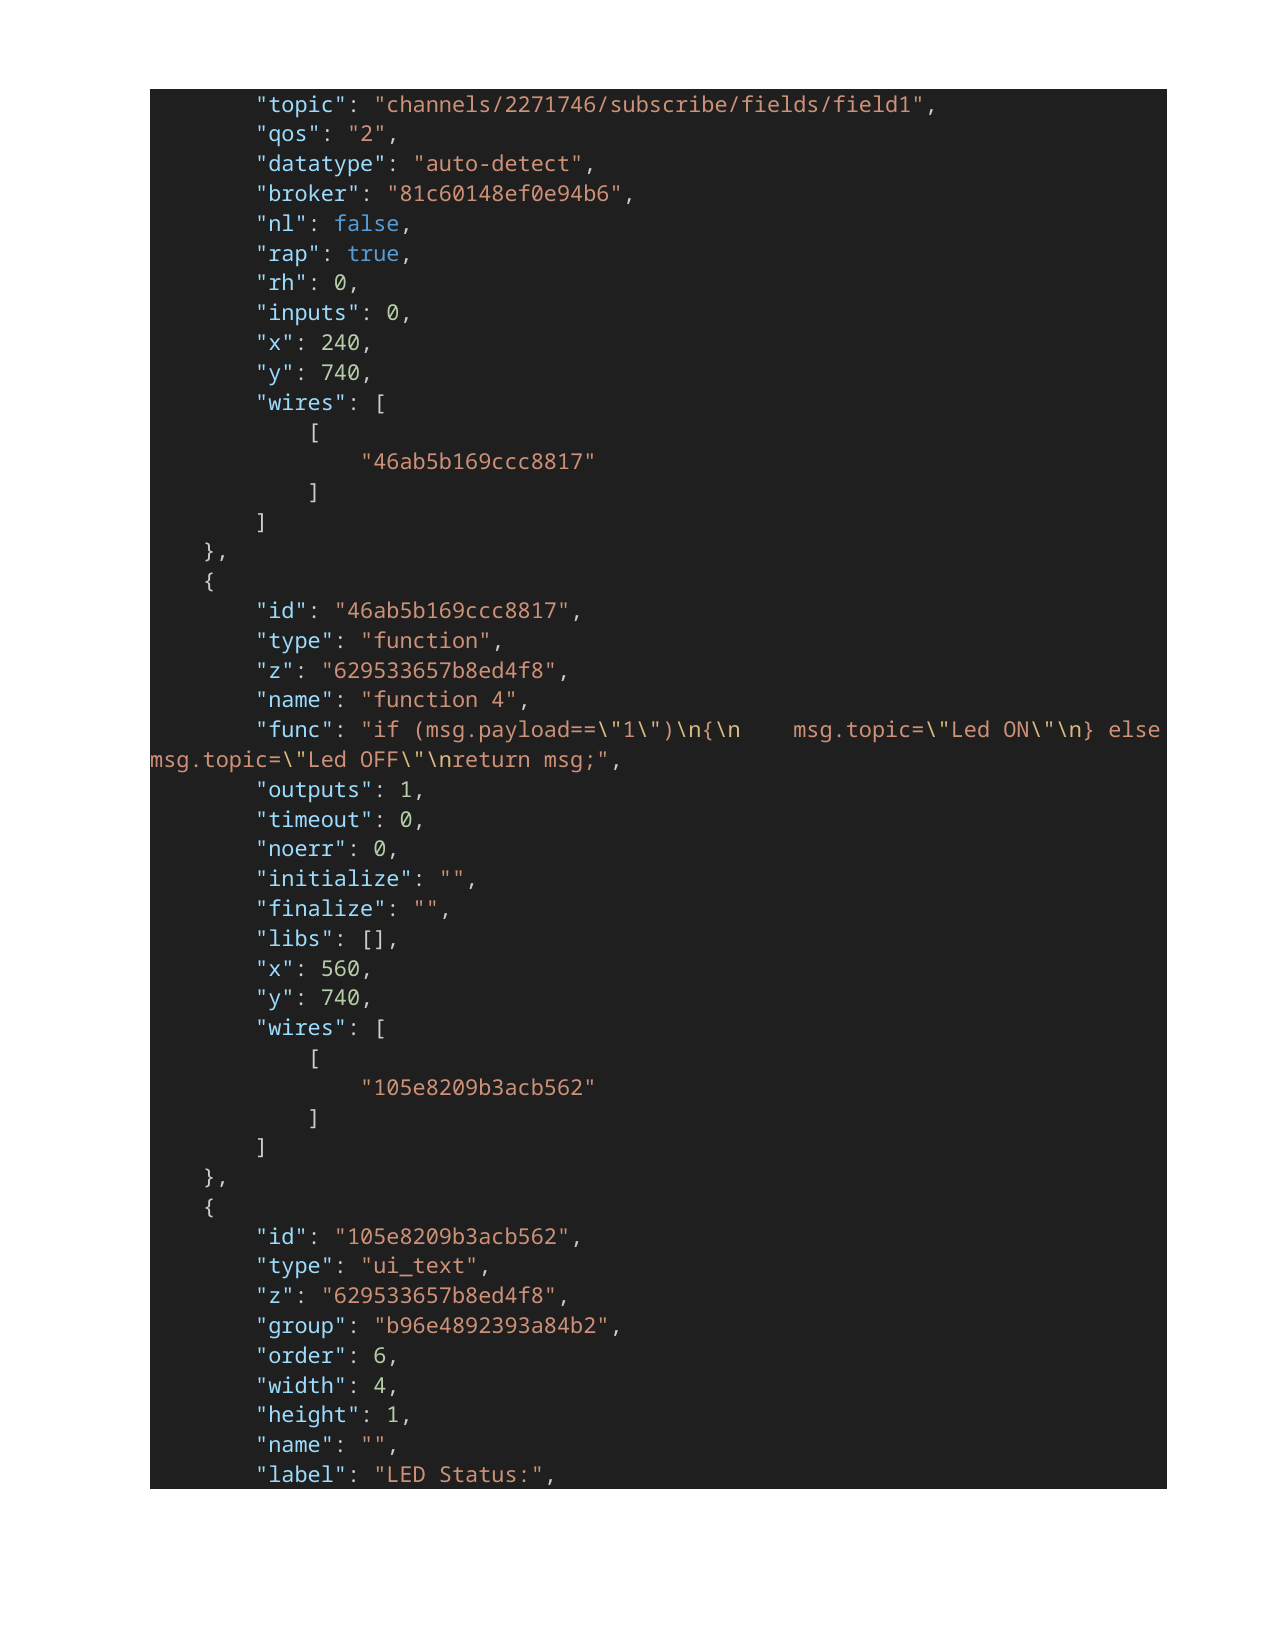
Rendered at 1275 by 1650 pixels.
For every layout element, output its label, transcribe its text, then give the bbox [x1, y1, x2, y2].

text "105e8209b3acb562" [150, 1072, 1167, 1102]
text [ [150, 416, 1167, 446]
text "rap": true, [150, 238, 1167, 267]
text "func": "if (msg.payload==\"1\")\n{\n msg.topic=\"Led ON\"\n} else msg.topic=\"Led OFF\"\nreturn msg;", [150, 714, 1167, 774]
text "initialize": "", [150, 863, 1167, 893]
text "libs": [], [150, 923, 1167, 953]
text "finalize": "", [150, 893, 1167, 923]
text "wires": [ [150, 387, 1167, 416]
text }, [150, 1161, 1167, 1191]
text "name": "", [150, 1429, 1167, 1459]
text "width": 4, [150, 1370, 1167, 1399]
text ] [150, 506, 1167, 536]
text "y": 740, [150, 982, 1167, 1012]
text ] [150, 476, 1167, 506]
text "timeout": 0, [150, 804, 1167, 833]
text "id": "46ab5b169ccc8817", [150, 595, 1167, 625]
text [ [150, 1042, 1167, 1072]
text }, [150, 536, 1167, 565]
text { [150, 565, 1167, 595]
text "height": 1, [150, 1399, 1167, 1429]
text "y": 740, [150, 357, 1167, 387]
text ] [150, 1131, 1167, 1161]
text "group": "b96e4892393a84b2", [150, 1310, 1167, 1340]
text "qos": "2", [150, 118, 1167, 148]
text "z": "629533657b8ed4f8", [150, 1280, 1167, 1310]
text "label": "LED Status:", [150, 1459, 1167, 1489]
text { [150, 1191, 1167, 1221]
text "broker": "81c60148ef0e94b6", [150, 178, 1167, 208]
text "datatype": "auto-detect", [150, 148, 1167, 178]
text "x": 240, [150, 327, 1167, 357]
text "z": "629533657b8ed4f8", [150, 655, 1167, 684]
text "id": "105e8209b3acb562", [150, 1221, 1167, 1251]
text "type": "function", [150, 625, 1167, 655]
text "topic": "channels/2271746/subscribe/fields/field1", [150, 89, 1167, 118]
text ] [150, 1102, 1167, 1131]
text "type": "ui_text", [150, 1251, 1167, 1280]
text "x": 560, [150, 953, 1167, 982]
text "order": 6, [150, 1340, 1167, 1370]
text "outputs": 1, [150, 774, 1167, 804]
text "nl": false, [150, 208, 1167, 238]
text "noerr": 0, [150, 833, 1167, 863]
text "wires": [ [150, 1012, 1167, 1042]
text "name": "function 4", [150, 684, 1167, 714]
text "rh": 0, [150, 267, 1167, 297]
text "inputs": 0, [150, 297, 1167, 327]
text "46ab5b169ccc8817" [150, 446, 1167, 476]
